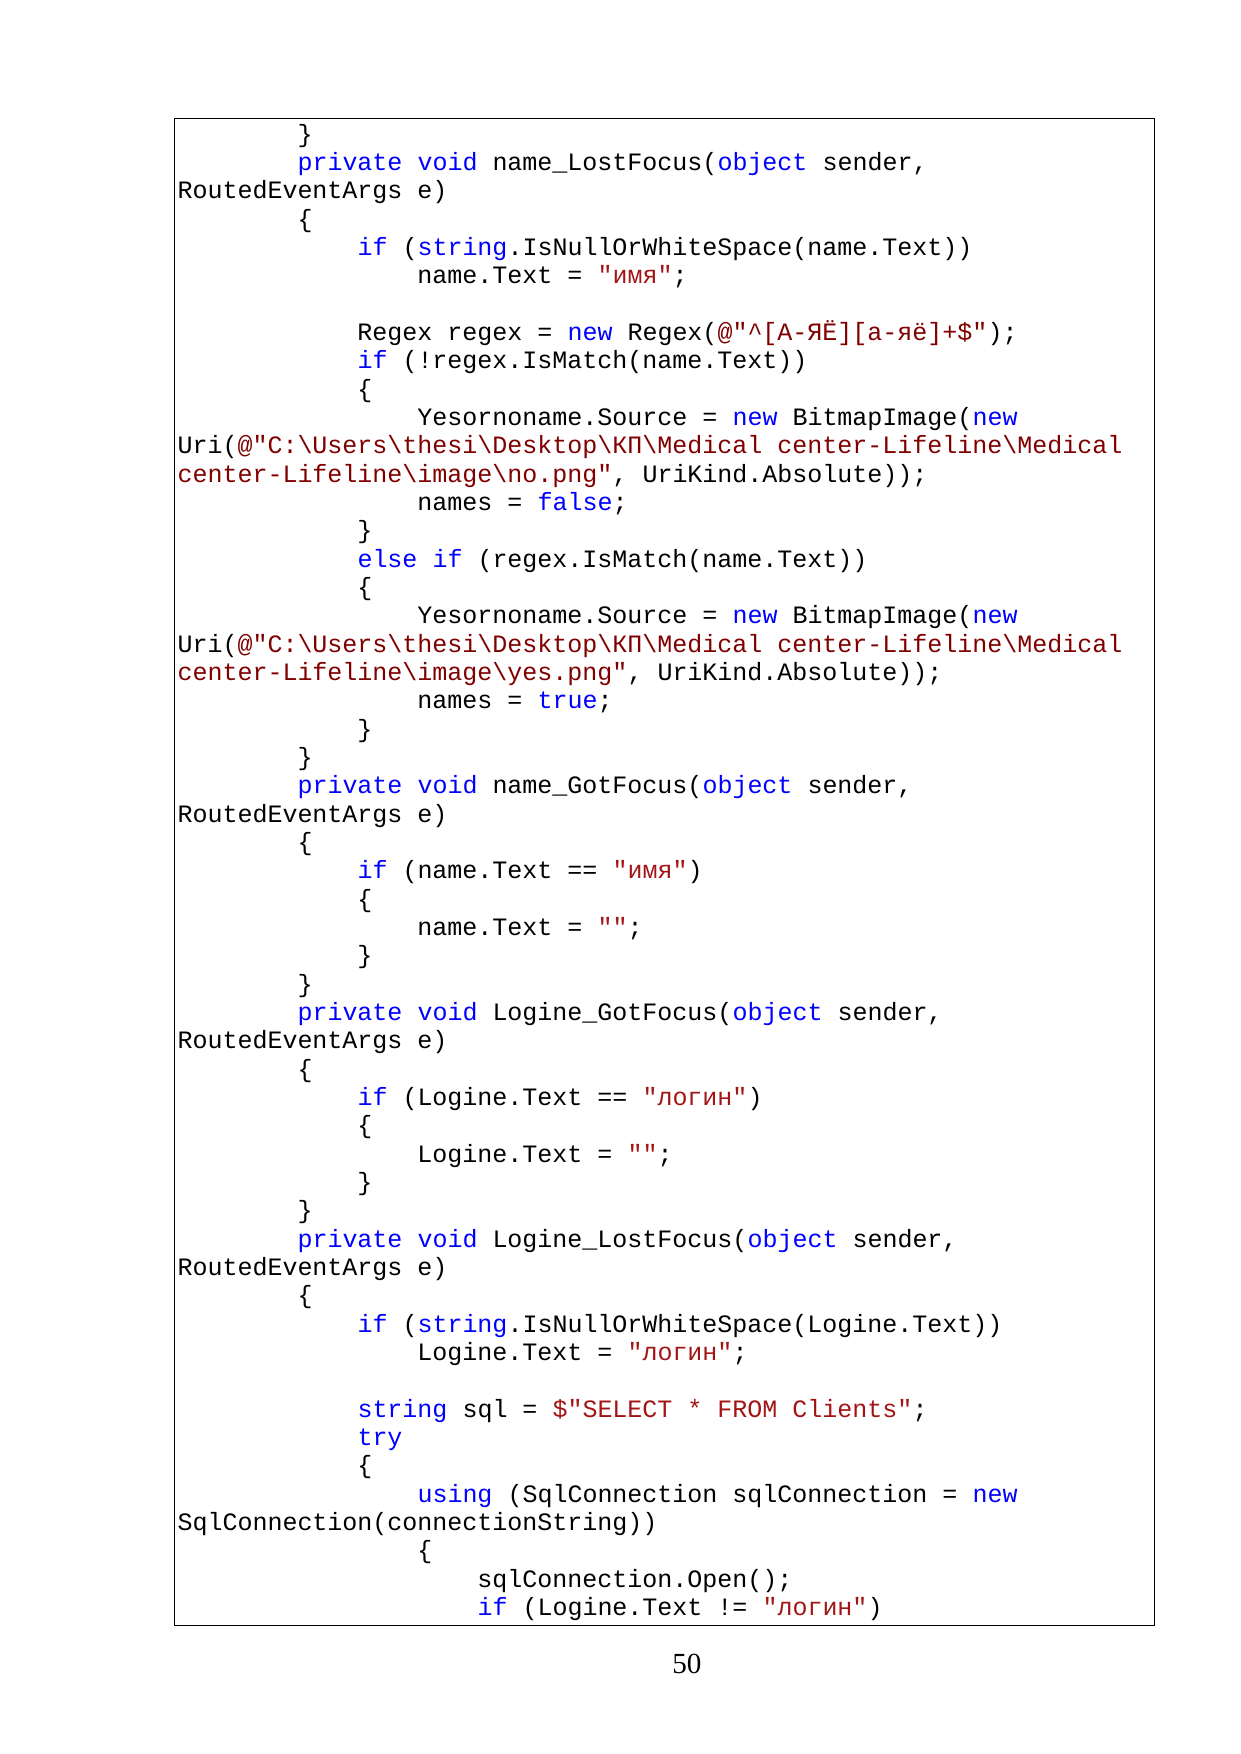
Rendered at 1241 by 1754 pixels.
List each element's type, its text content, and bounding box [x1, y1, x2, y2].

text } [177, 744, 1152, 773]
text names = false; [177, 489, 1152, 518]
text { [177, 1453, 1152, 1481]
text names = true; [177, 688, 1152, 716]
text if (!regex.IsMatch(name.Text)) [177, 348, 1152, 376]
text } [177, 971, 1152, 999]
text private void name_LostFocus(object sender, RoutedEventArgs e) [177, 149, 1152, 206]
text Yesornoname.Source = new BitmapImage(new Uri(@"C:\Users\thesi\Desktop\КП\Medical center-Lifeline\Medical center-Lifeline\image\yes.png", UriKind.Absolute)); [177, 603, 1152, 688]
text Logine.Text = ""; [177, 1141, 1152, 1169]
text name.Text = ""; [177, 914, 1152, 943]
text { [177, 886, 1152, 914]
text if (name.Text == "имя") [177, 858, 1152, 886]
text } [177, 943, 1152, 971]
text Regex regex = new Regex(@"^[A-ЯЁ][а-яё]+$"); [177, 319, 1152, 348]
text { [177, 1538, 1152, 1566]
text } [177, 1169, 1152, 1198]
text using (SqlConnection sqlConnection = new SqlConnection(connectionString)) [177, 1481, 1152, 1538]
text { [177, 376, 1152, 404]
text Yesornoname.Source = new BitmapImage(new Uri(@"C:\Users\thesi\Desktop\КП\Medical center-Lifeline\Medical center-Lifeline\image\no.png", UriKind.Absolute)); [177, 404, 1152, 489]
text if (Logine.Text == "логин") [177, 1084, 1152, 1113]
text { [177, 1113, 1152, 1141]
text try [177, 1424, 1152, 1453]
text if (string.IsNullOrWhiteSpace(name.Text)) [177, 234, 1152, 263]
text private void Logine_LostFocus(object sender, RoutedEventArgs e) [177, 1226, 1152, 1283]
text string sql = $"SELECT * FROM Clients"; [177, 1396, 1152, 1424]
text } [177, 716, 1152, 744]
text { [177, 574, 1152, 603]
text if (string.IsNullOrWhiteSpace(Logine.Text)) [177, 1311, 1152, 1339]
text } [175, 119, 1154, 149]
text Logine.Text = "логин"; [177, 1339, 1152, 1368]
text private void name_GotFocus(object sender, RoutedEventArgs e) [177, 773, 1152, 829]
text { [177, 1056, 1152, 1084]
text name.Text = "имя"; [177, 263, 1152, 291]
text if (Logine.Text != "логин") [175, 1591, 1154, 1625]
text { [177, 1283, 1152, 1311]
text { [177, 206, 1152, 234]
text } [177, 518, 1152, 546]
text { [177, 829, 1152, 858]
text else if (regex.IsMatch(name.Text)) [177, 546, 1152, 574]
text sqlConnection.Open(); [177, 1566, 1152, 1591]
text } [177, 1198, 1152, 1226]
text private void Logine_GotFocus(object sender, RoutedEventArgs e) [177, 999, 1152, 1056]
